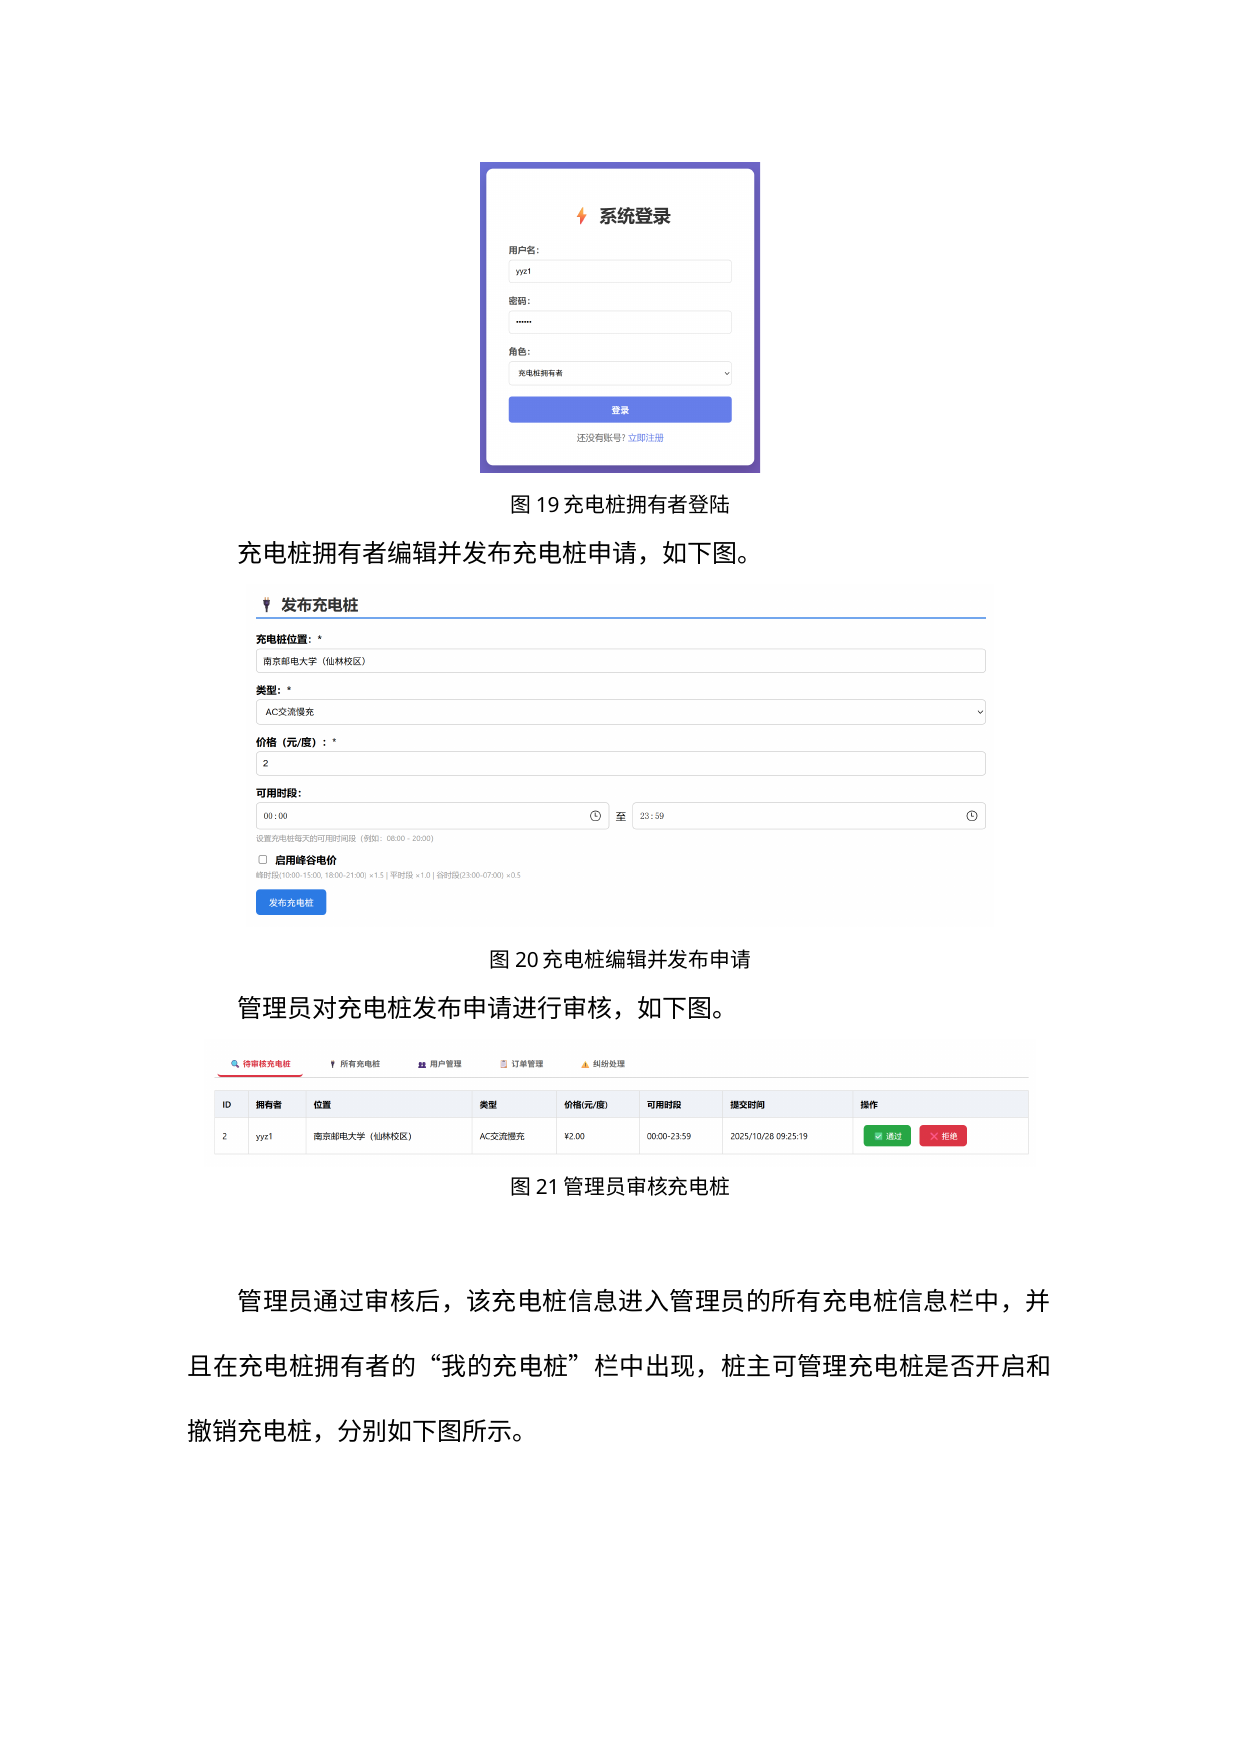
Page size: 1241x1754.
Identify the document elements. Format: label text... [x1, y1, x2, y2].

text 图 20充电桩编辑并发布申请 [187, 942, 1053, 974]
text 充电桩拥有者编辑并发布充电桩申请，如下图。 [187, 519, 1053, 584]
picture [480, 162, 761, 473]
text 图 21管理员审核充电桩 [187, 1169, 1053, 1202]
picture [203, 1039, 1037, 1167]
text 管理员对充电桩发布申请进行审核，如下图。 [187, 974, 1053, 1039]
picture [246, 584, 995, 927]
text 图 19充电桩拥有者登陆 [187, 487, 1053, 519]
text 管理员通过审核后，该充电桩信息进入管理员的所有充电桩信息栏中，并且在充电桩拥有者的“我的充电桩”栏中出现，桩主可管理充电桩是否开启和撤销充电桩，分别如下图所示。 [187, 1267, 1053, 1462]
